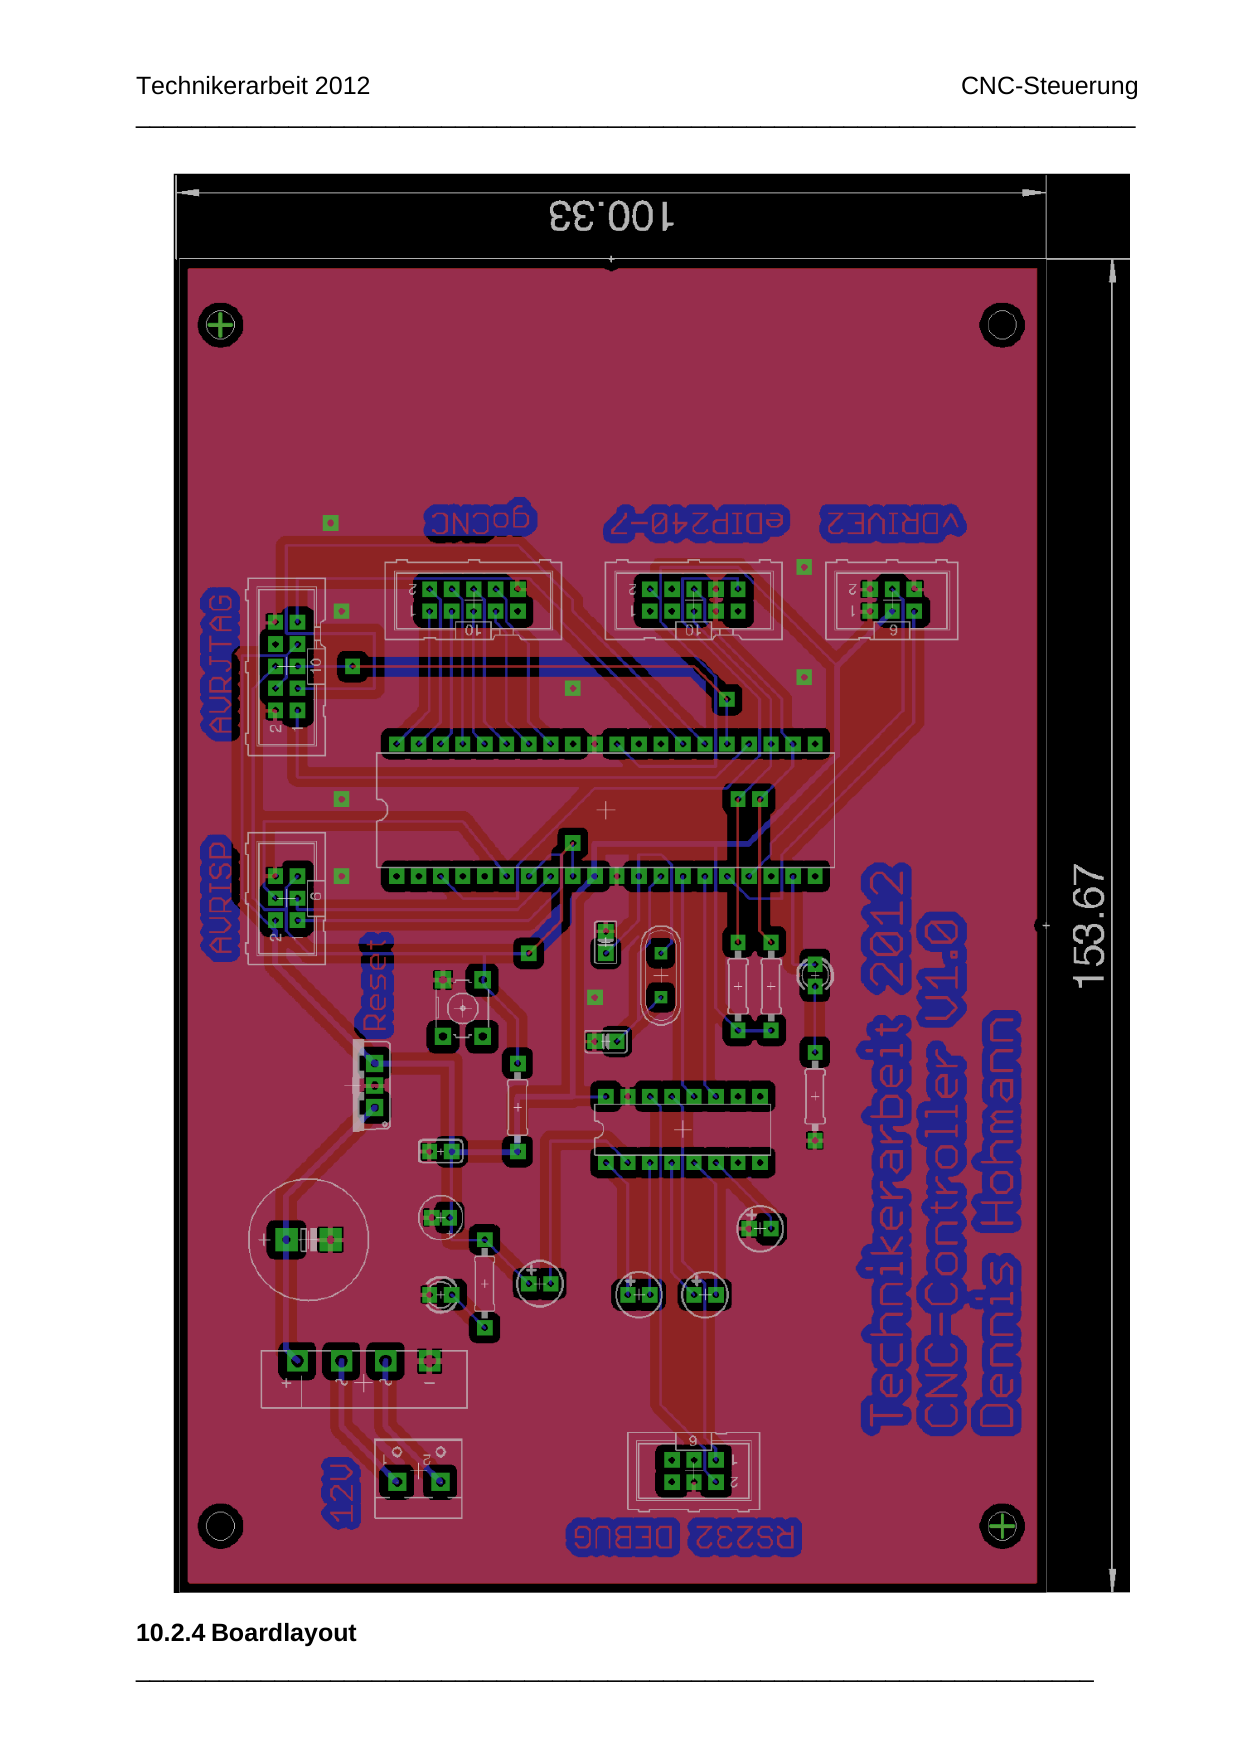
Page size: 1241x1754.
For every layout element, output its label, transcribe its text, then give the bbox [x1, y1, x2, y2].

picture [175, 175, 1130, 1592]
